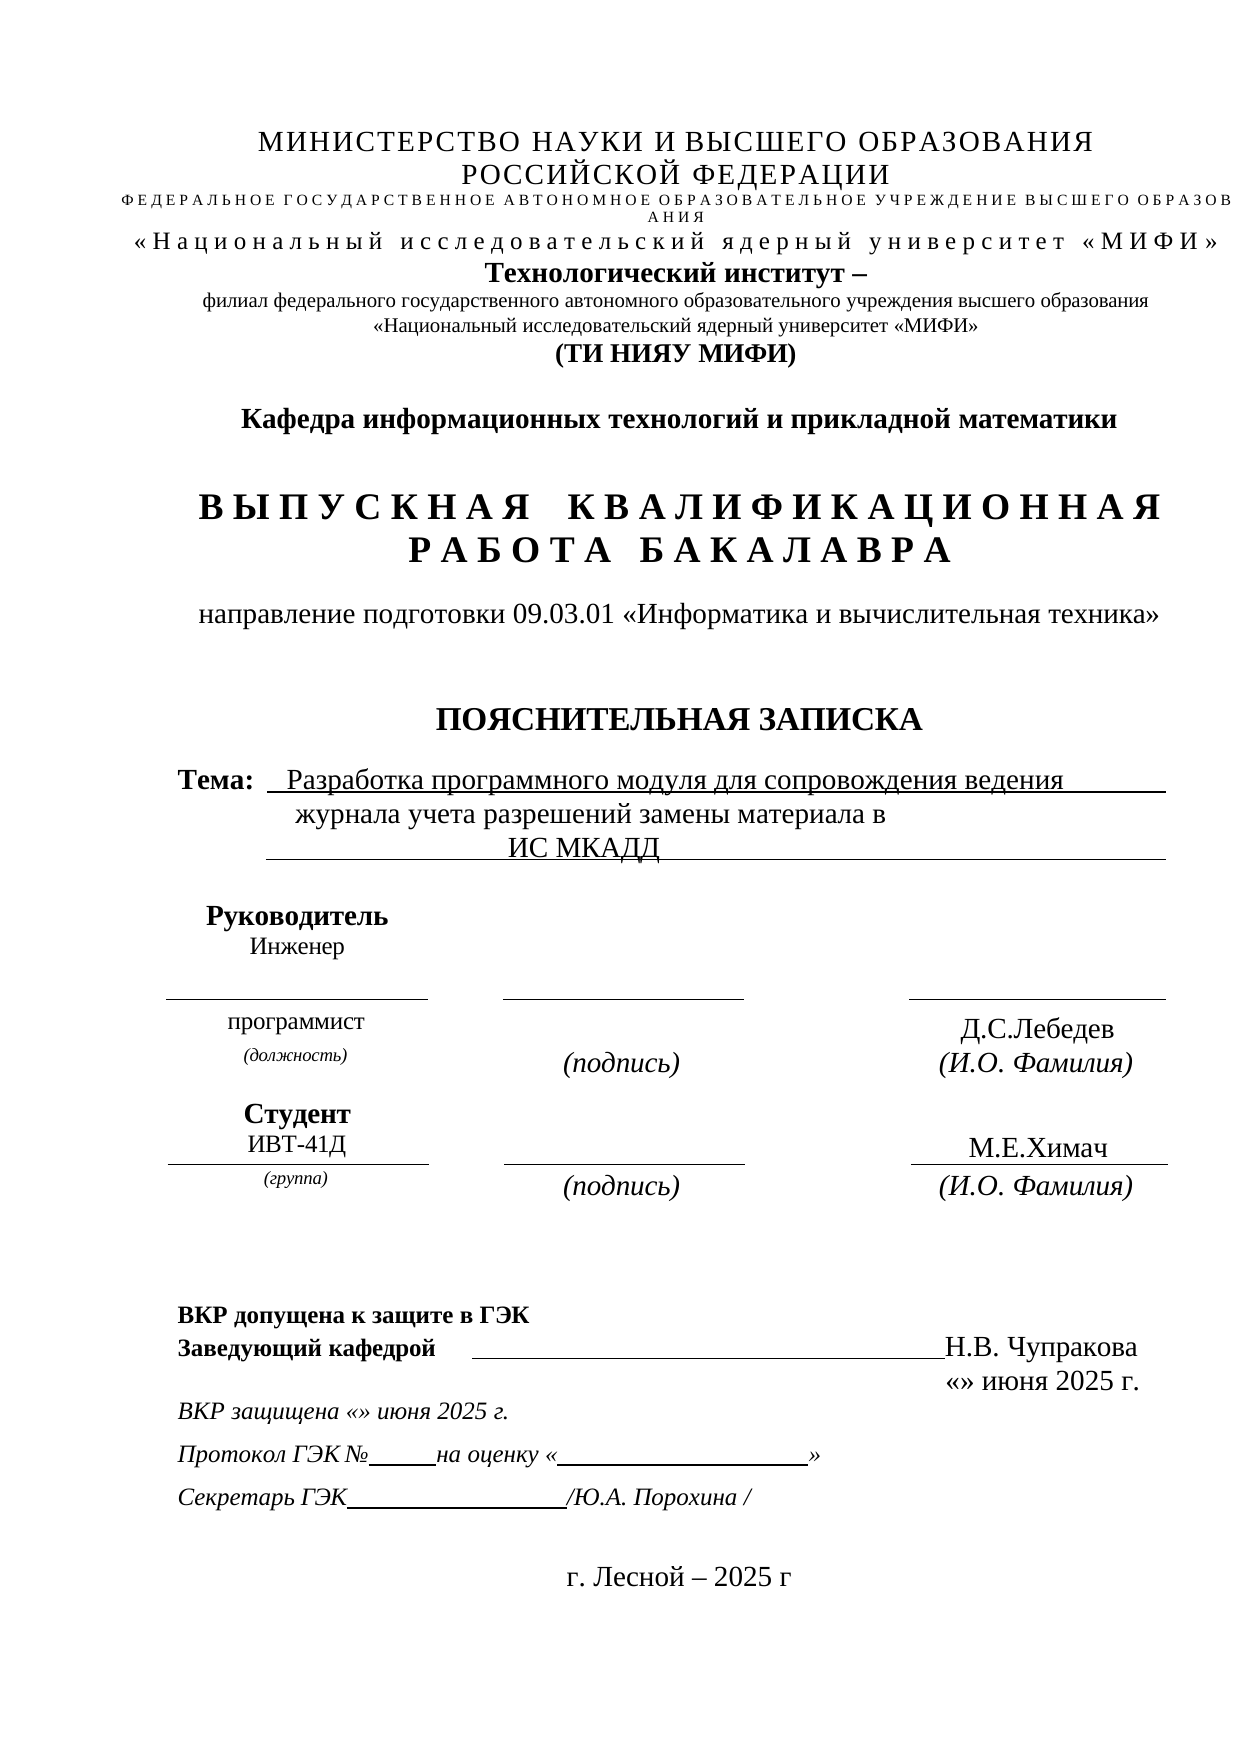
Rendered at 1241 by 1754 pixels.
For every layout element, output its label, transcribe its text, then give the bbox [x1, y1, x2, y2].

text Технологический институт – [118, 255, 1234, 289]
text Кафедра информационных технологий и прикладной математики [118, 402, 1240, 435]
text Тема: Разработка программного модуля для сопровождения ведения журнала учета разрешений замены материала в [177, 762, 1166, 830]
text Секретарь ГЭК /Ю.А. Порохина / [177, 1482, 1240, 1511]
text «Национальный исследовательский ядерный университет «МИФИ» [118, 313, 1233, 337]
text Студент [118, 1097, 476, 1131]
text Ф Е Д Е Р А Л Ь Н О Е Г О С У Д А Р С Т В Е Н Н О Е А В Т О Н О М Н О Е О Б Р А З О В А Т Е Л Ь Н О Е У Ч Р Е Ж Д Е Н И Е В Ы С Ш Е Г О О Б Р А З О В А Н И Я [118, 191, 1234, 227]
text ВКР защищена «» июня 2025 г. [177, 1396, 1240, 1425]
text Заведующий кафедрой Н.В. Чупракова [177, 1329, 1240, 1363]
text Протокол ГЭК № на оценку « » [177, 1439, 1240, 1468]
text « Н а ц и о н а л ь н ы й и с с л е д о в а т е л ь с к и й я д е р н ы й у н и в е р с и т е т « М И Ф И » [118, 227, 1234, 255]
text направление подготовки 09.03.01 «Информатика и вычислительная техника» [118, 596, 1240, 629]
text Руководитель [118, 898, 476, 932]
text ПОЯСНИТЕЛЬНАЯ ЗАПИСКА [118, 699, 1240, 737]
text «» июня 2025 г. [945, 1363, 1240, 1396]
text МИНИСТЕРСТВО НАУКИ И ВЫСШЕГО ОБРАЗОВАНИЯ РОССИЙСКОЙ ФЕДЕРАЦИИ [248, 124, 1102, 191]
text ИВТ-41Д М.Е.Химач [118, 1131, 1237, 1164]
text г. Лесной – 2025 г [118, 1559, 1240, 1593]
text (ТИ НИЯУ МИФИ) [118, 337, 1234, 368]
text (группа) (подпись) (И.О. Фамилия) [263, 1167, 1240, 1201]
text филиал федерального государственного автономного образовательного учреждения высшего образования [118, 289, 1233, 313]
text (должность) (подпись) (И.О. Фамилия) [243, 1044, 1240, 1079]
title В Ы П У С К Н А Я К В А Л И Ф И К А Ц И О Н Н А Я Р А Б О Т А Б А К А Л А В Р А [192, 485, 1167, 571]
text Инженер [118, 932, 476, 961]
text ИС МКАДД [266, 831, 1240, 864]
text программист Д.С.Лебедев [227, 961, 1240, 1044]
text ВКР допущена к защите в ГЭК [177, 1300, 1240, 1329]
